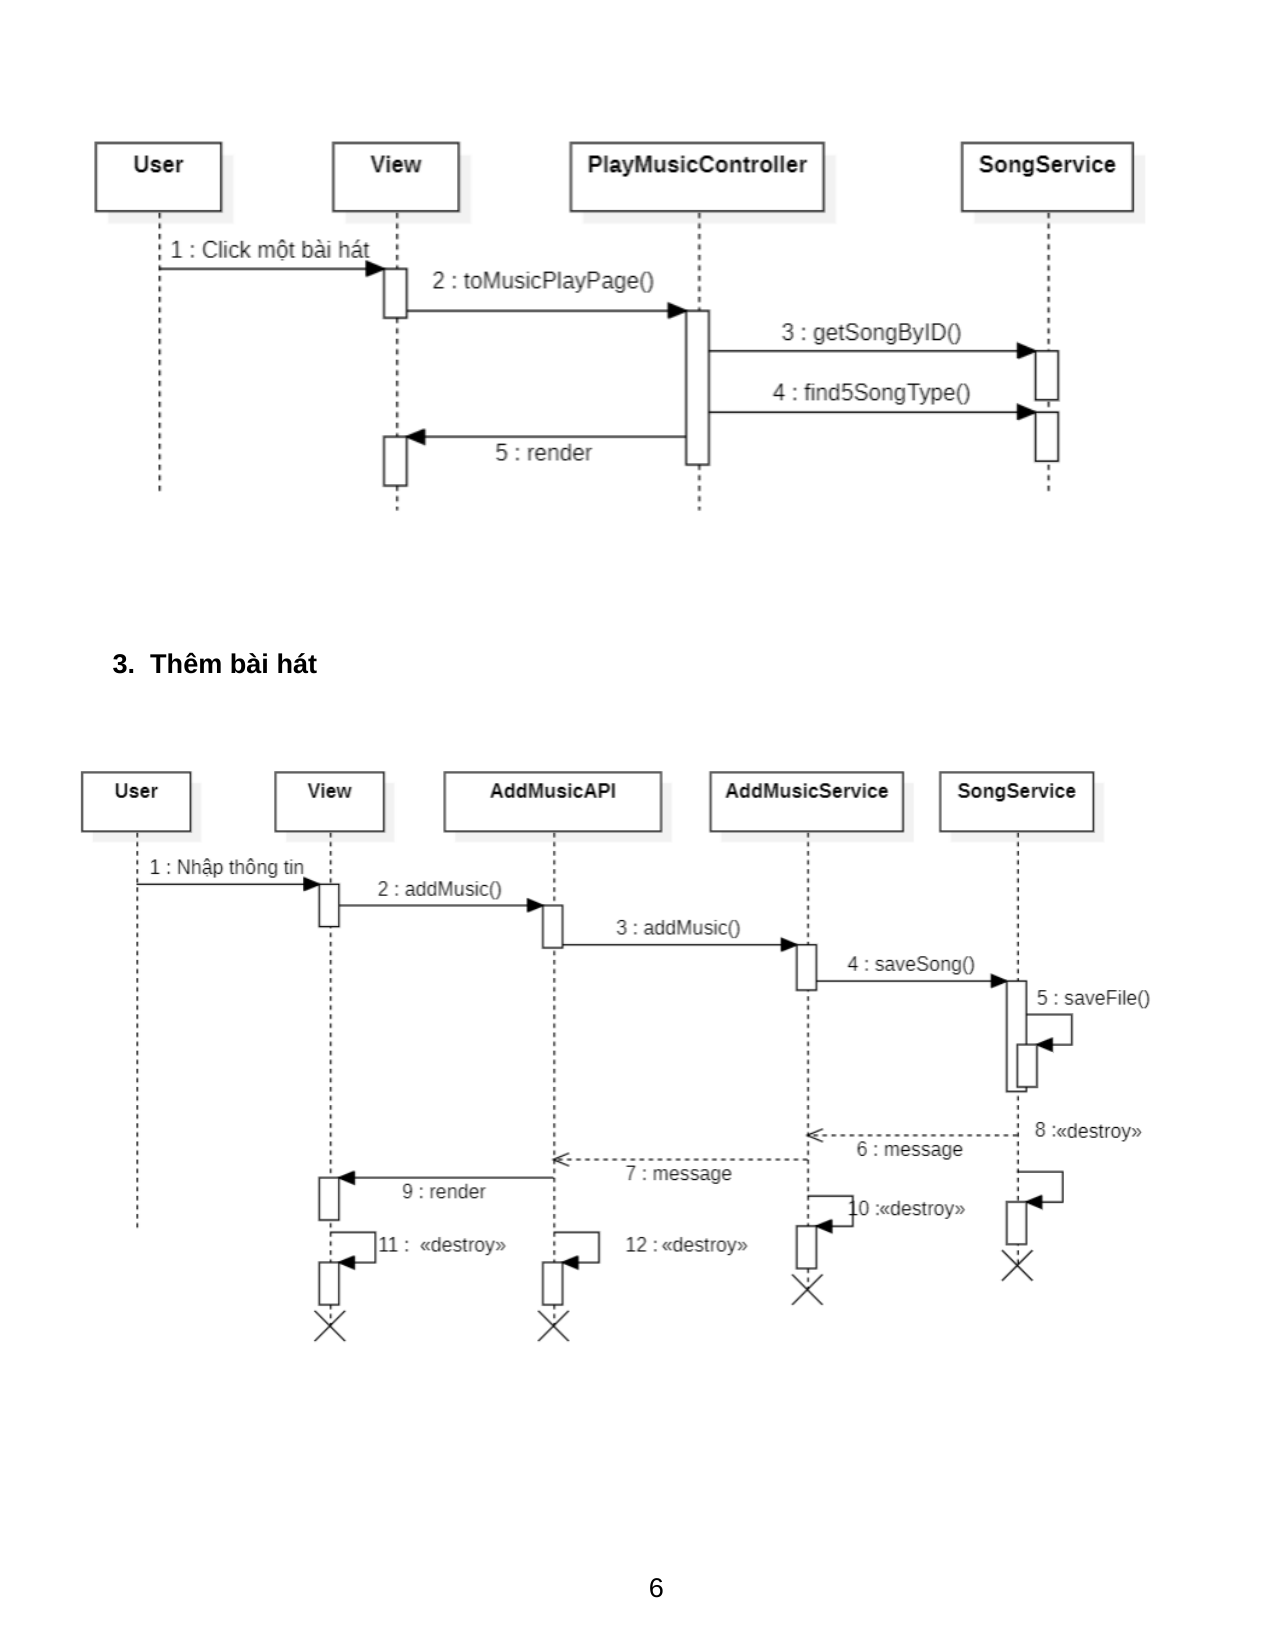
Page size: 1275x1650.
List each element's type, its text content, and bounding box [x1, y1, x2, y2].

list Thêm bài hát [112, 648, 1200, 679]
picture [75, 105, 1165, 539]
picture [75, 741, 1199, 1369]
